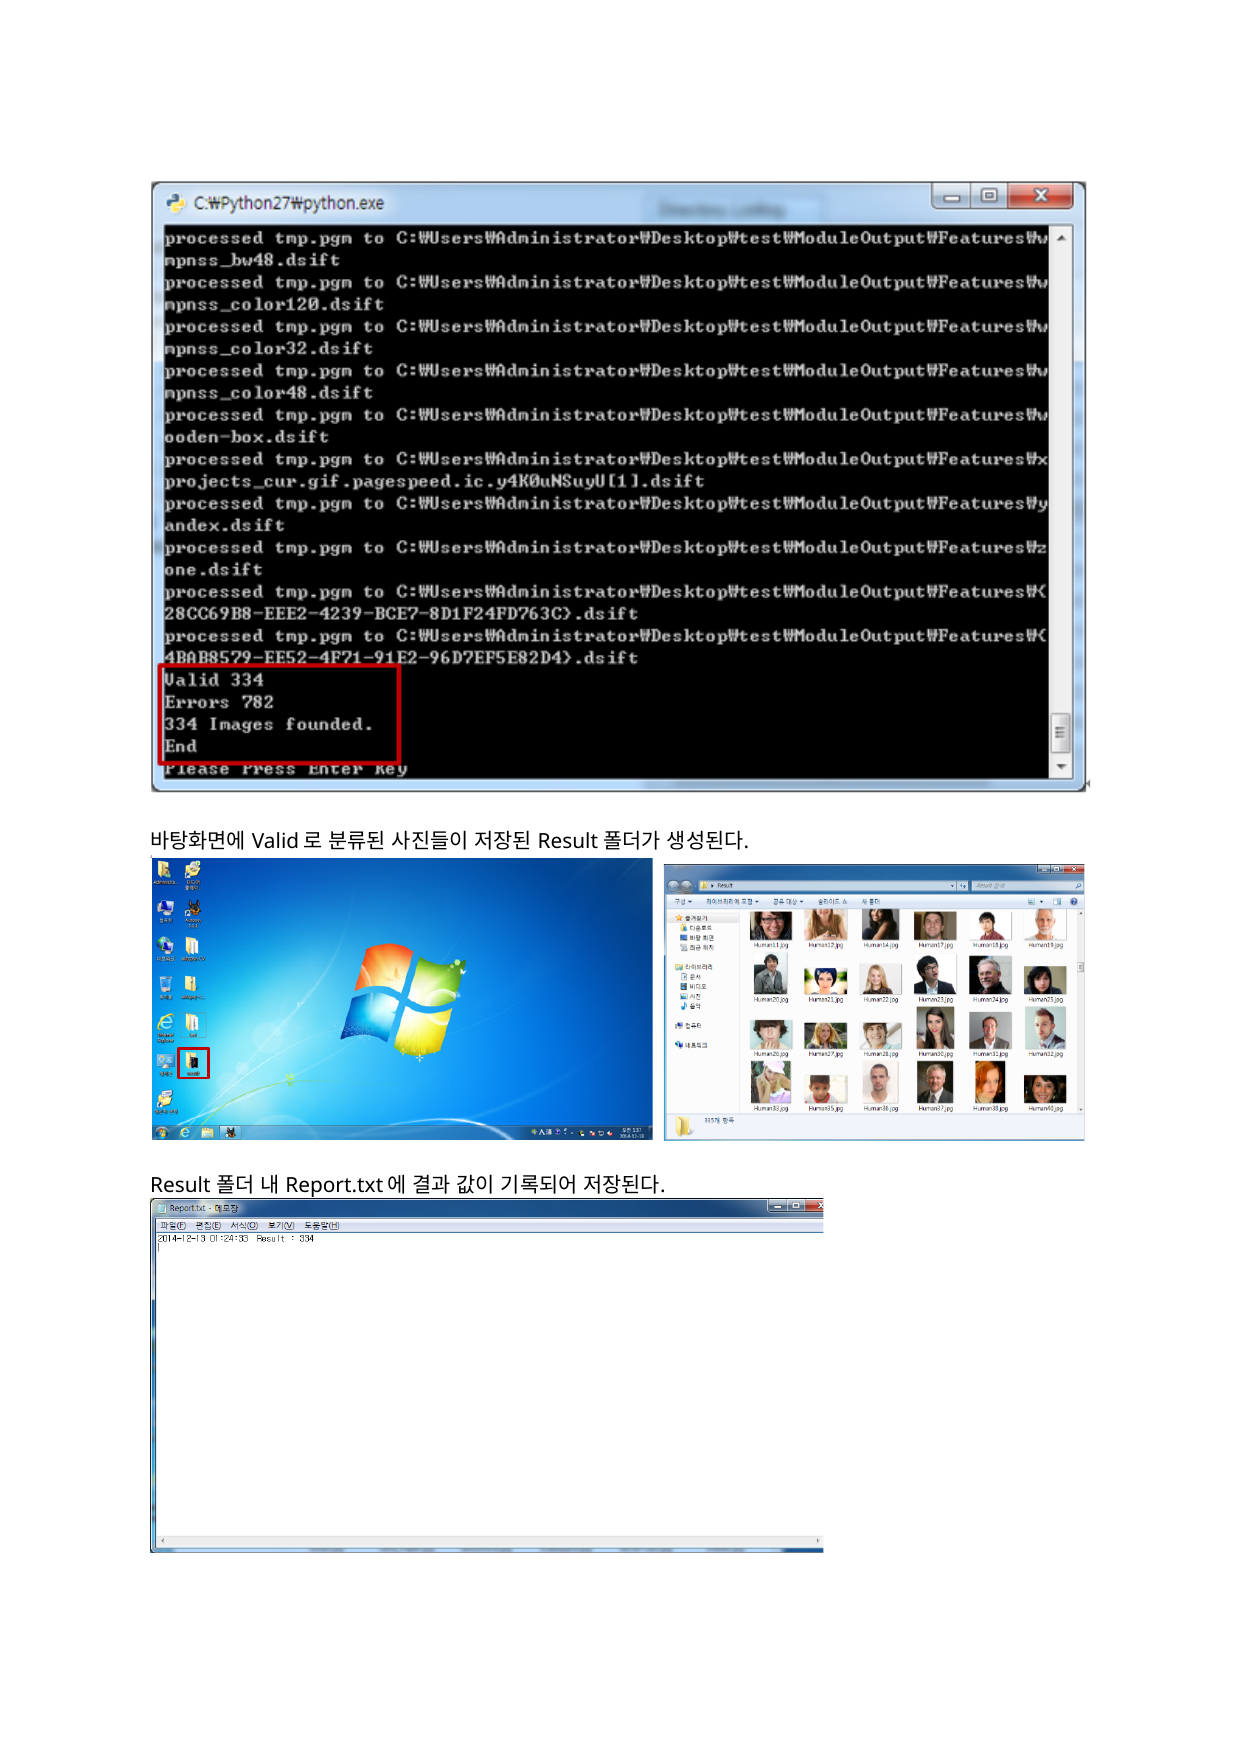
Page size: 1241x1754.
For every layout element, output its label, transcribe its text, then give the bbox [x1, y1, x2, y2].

picture [662, 864, 1085, 1139]
picture [150, 177, 1091, 797]
picture [150, 855, 653, 1140]
text 바탕화면에 Valid로 분류된 사진들이 저장된 Result 폴더가 생성된다. [150, 825, 1069, 855]
picture [150, 1200, 824, 1555]
